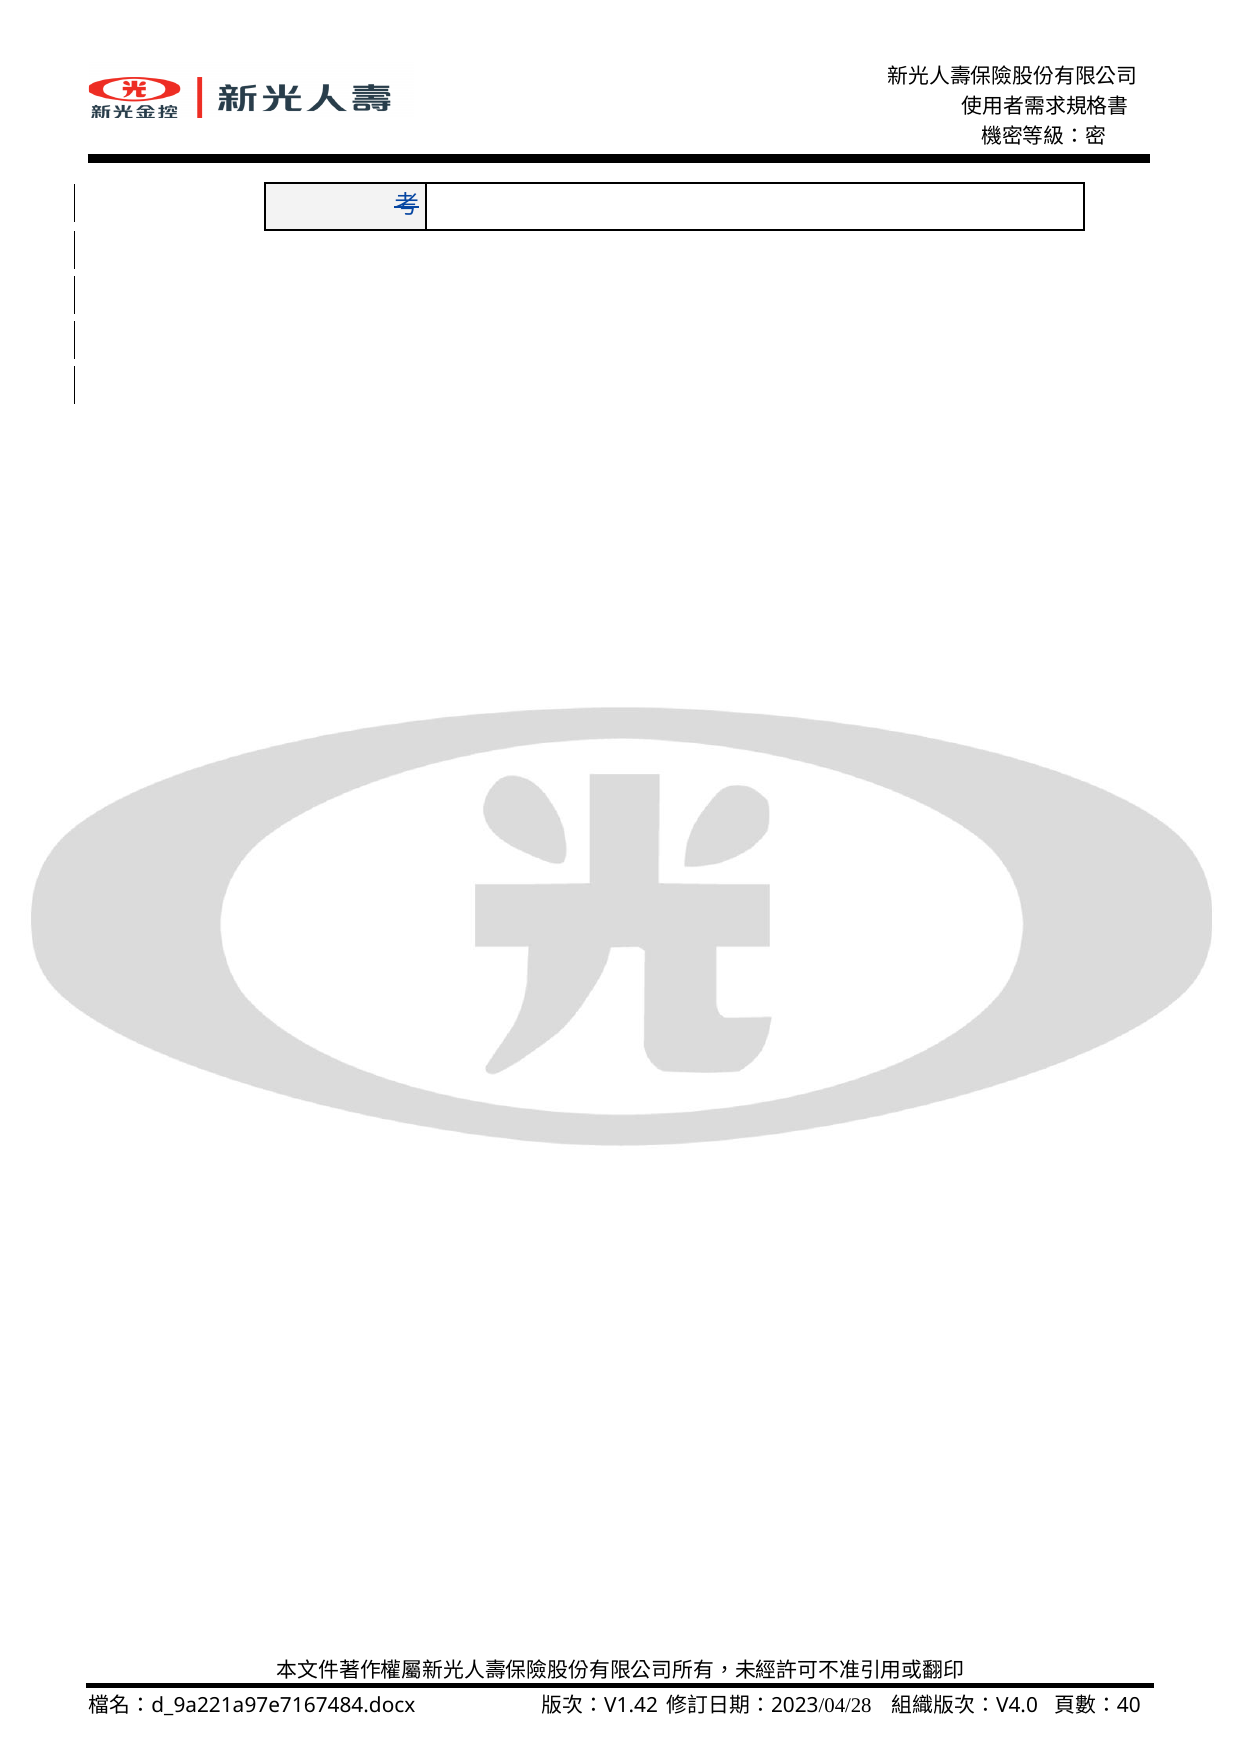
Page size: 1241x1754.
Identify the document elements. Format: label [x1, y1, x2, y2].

picture [25, 699, 1215, 1152]
picture [88, 61, 414, 118]
table_cell [427, 184, 1083, 229]
table_cell [266, 184, 425, 229]
